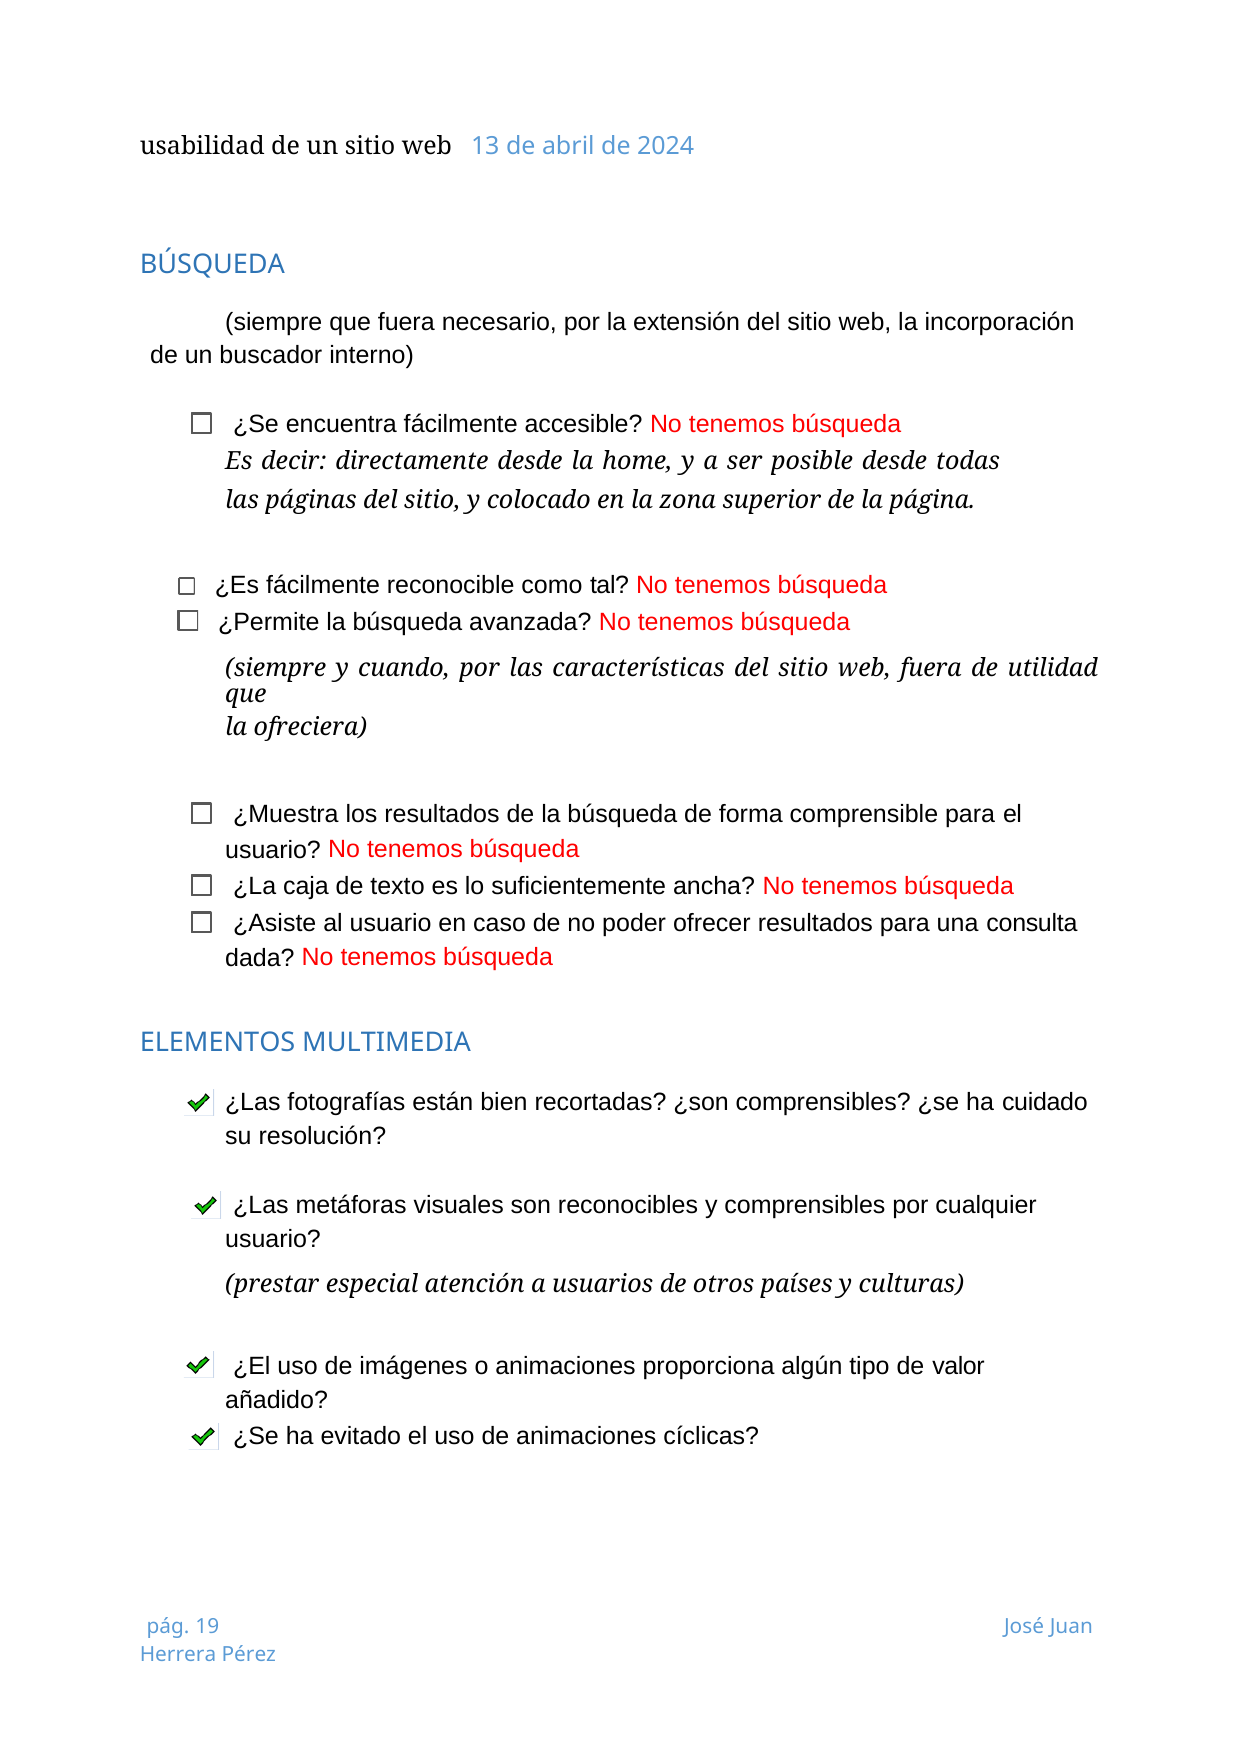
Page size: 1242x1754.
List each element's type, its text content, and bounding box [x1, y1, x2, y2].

text ¿Las fotografías están bien recortadas? ¿son comprensibles? ¿se ha cuidado su resolución? [191, 1087, 1102, 1150]
text ¿Asiste al usuario en caso de no poder ofrecer resultados para una consulta dada? No tenemos búsqueda [191, 908, 1102, 972]
picture [178, 577, 195, 595]
text ¿Las metáforas visuales son reconocibles y comprensibles por cualquier usuario? [191, 1190, 1038, 1253]
text (siempre que fuera necesario, por la extensión del sitio web, la incorporación de un buscador interno) [150, 307, 1078, 369]
picture [177, 610, 199, 631]
list ¿Es fácilmente reconocible como tal? No tenemos búsqueda [177, 570, 1070, 599]
text ¿Se encuentra fácilmente accesible? No tenemos búsqueda [191, 409, 1102, 439]
picture [183, 1351, 215, 1378]
text Es decir: directamente desde la home, y a ser posible desde todas las páginas del sitio, y colocado en la zona superior de la página. [225, 443, 1004, 516]
picture [191, 802, 212, 824]
text la ofreciera) [225, 708, 1102, 742]
text ¿Se ha evitado el uso de animaciones cíclicas? [191, 1421, 1102, 1451]
text ¿El uso de imágenes o animaciones proporciona algún tipo de valor añadido? [191, 1351, 1083, 1414]
picture [191, 911, 212, 933]
text (prestar especial atención a usuarios de otros países y culturas) [225, 1270, 1102, 1298]
picture [191, 874, 212, 896]
text ¿Muestra los resultados de la búsqueda de forma comprensible para el usuario? No tenemos búsqueda [191, 799, 1102, 864]
picture [191, 412, 212, 434]
subtitle BÚSQUEDA [139, 245, 1102, 282]
picture [191, 1191, 222, 1219]
text ¿La caja de texto es lo suficientemente ancha? No tenemos búsqueda [191, 871, 1102, 901]
text ¿Permite la búsqueda avanzada? No tenemos búsqueda [177, 606, 1099, 636]
subtitle ELEMENTOS MULTIMEDIA [139, 1022, 1102, 1059]
picture [184, 1089, 215, 1116]
text (siempre y cuando, por las características del sitio web, fuera de utilidad que [225, 656, 1102, 708]
picture [188, 1423, 220, 1450]
